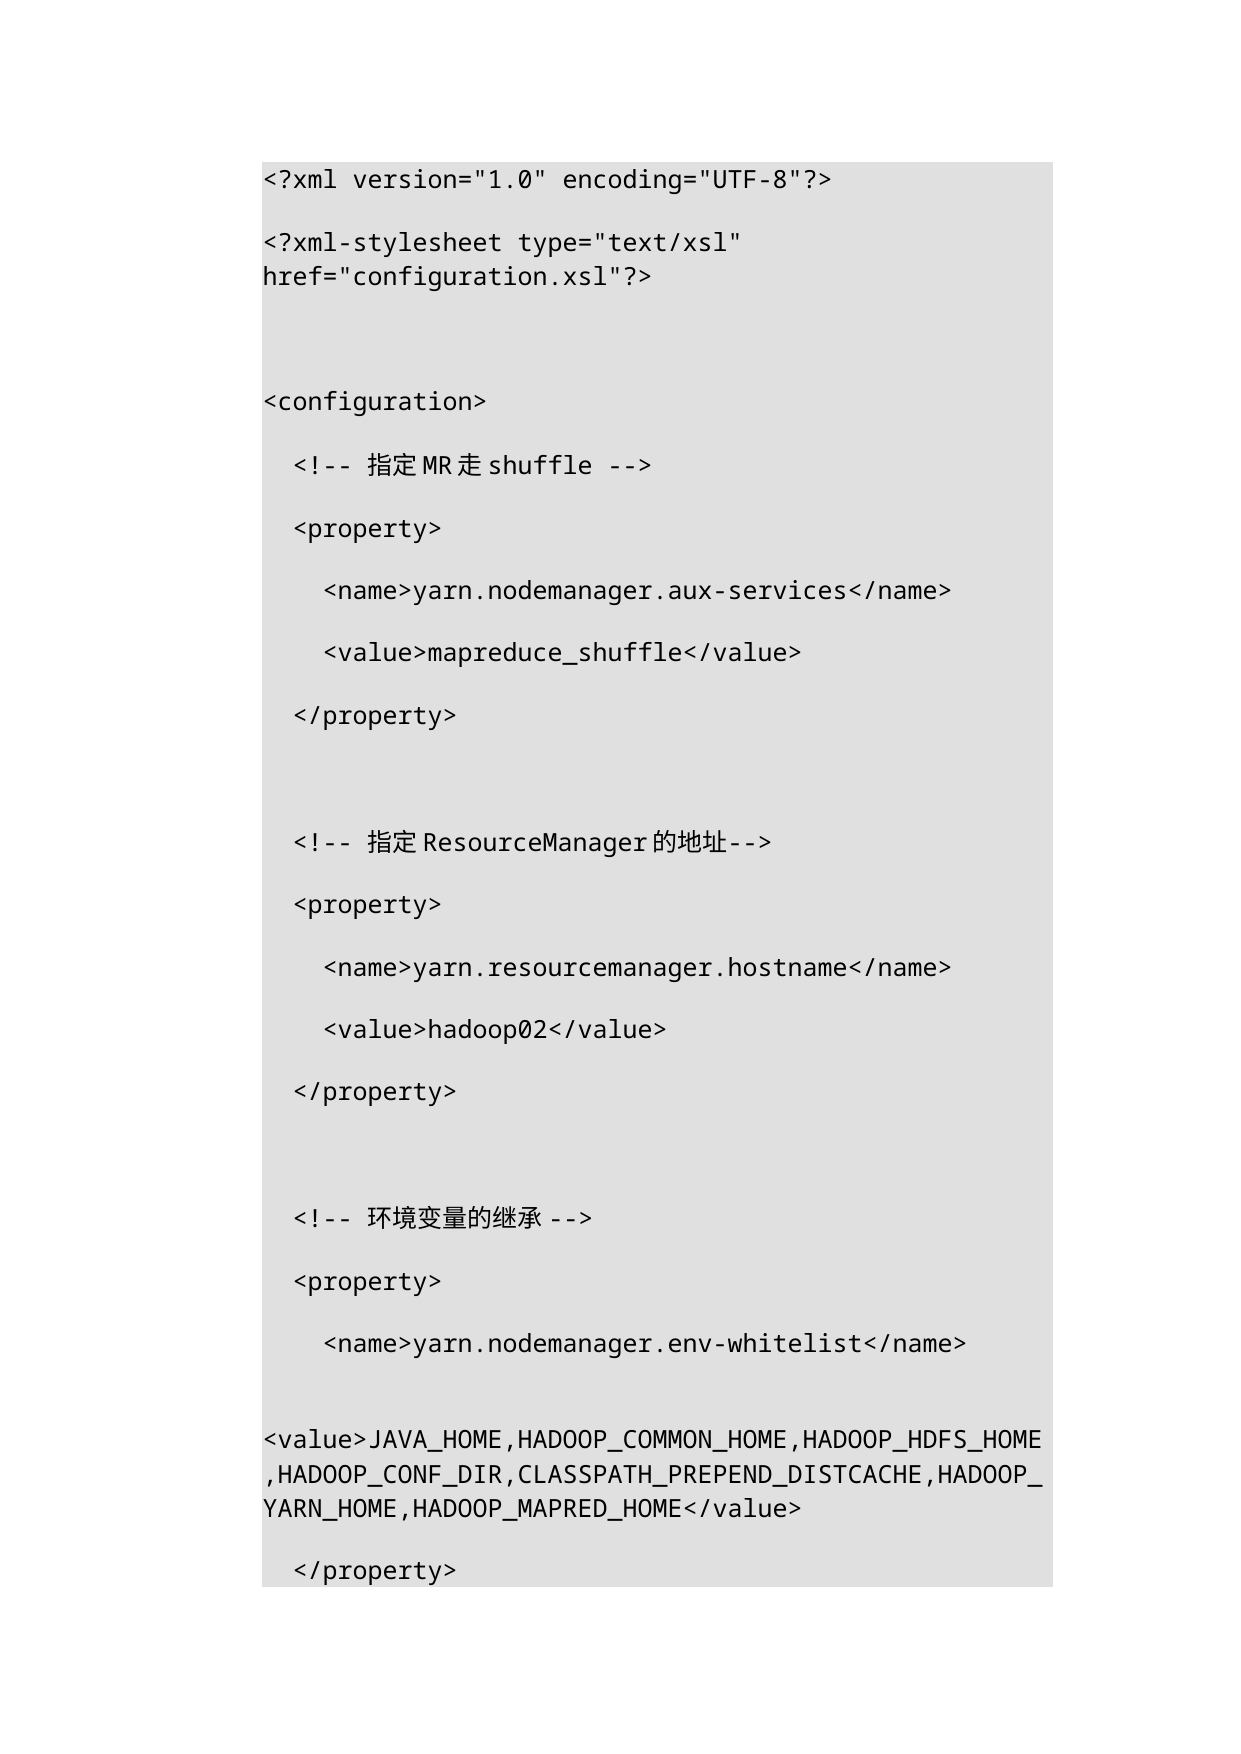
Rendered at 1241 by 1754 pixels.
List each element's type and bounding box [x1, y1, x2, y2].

text [262, 162, 1053, 1587]
